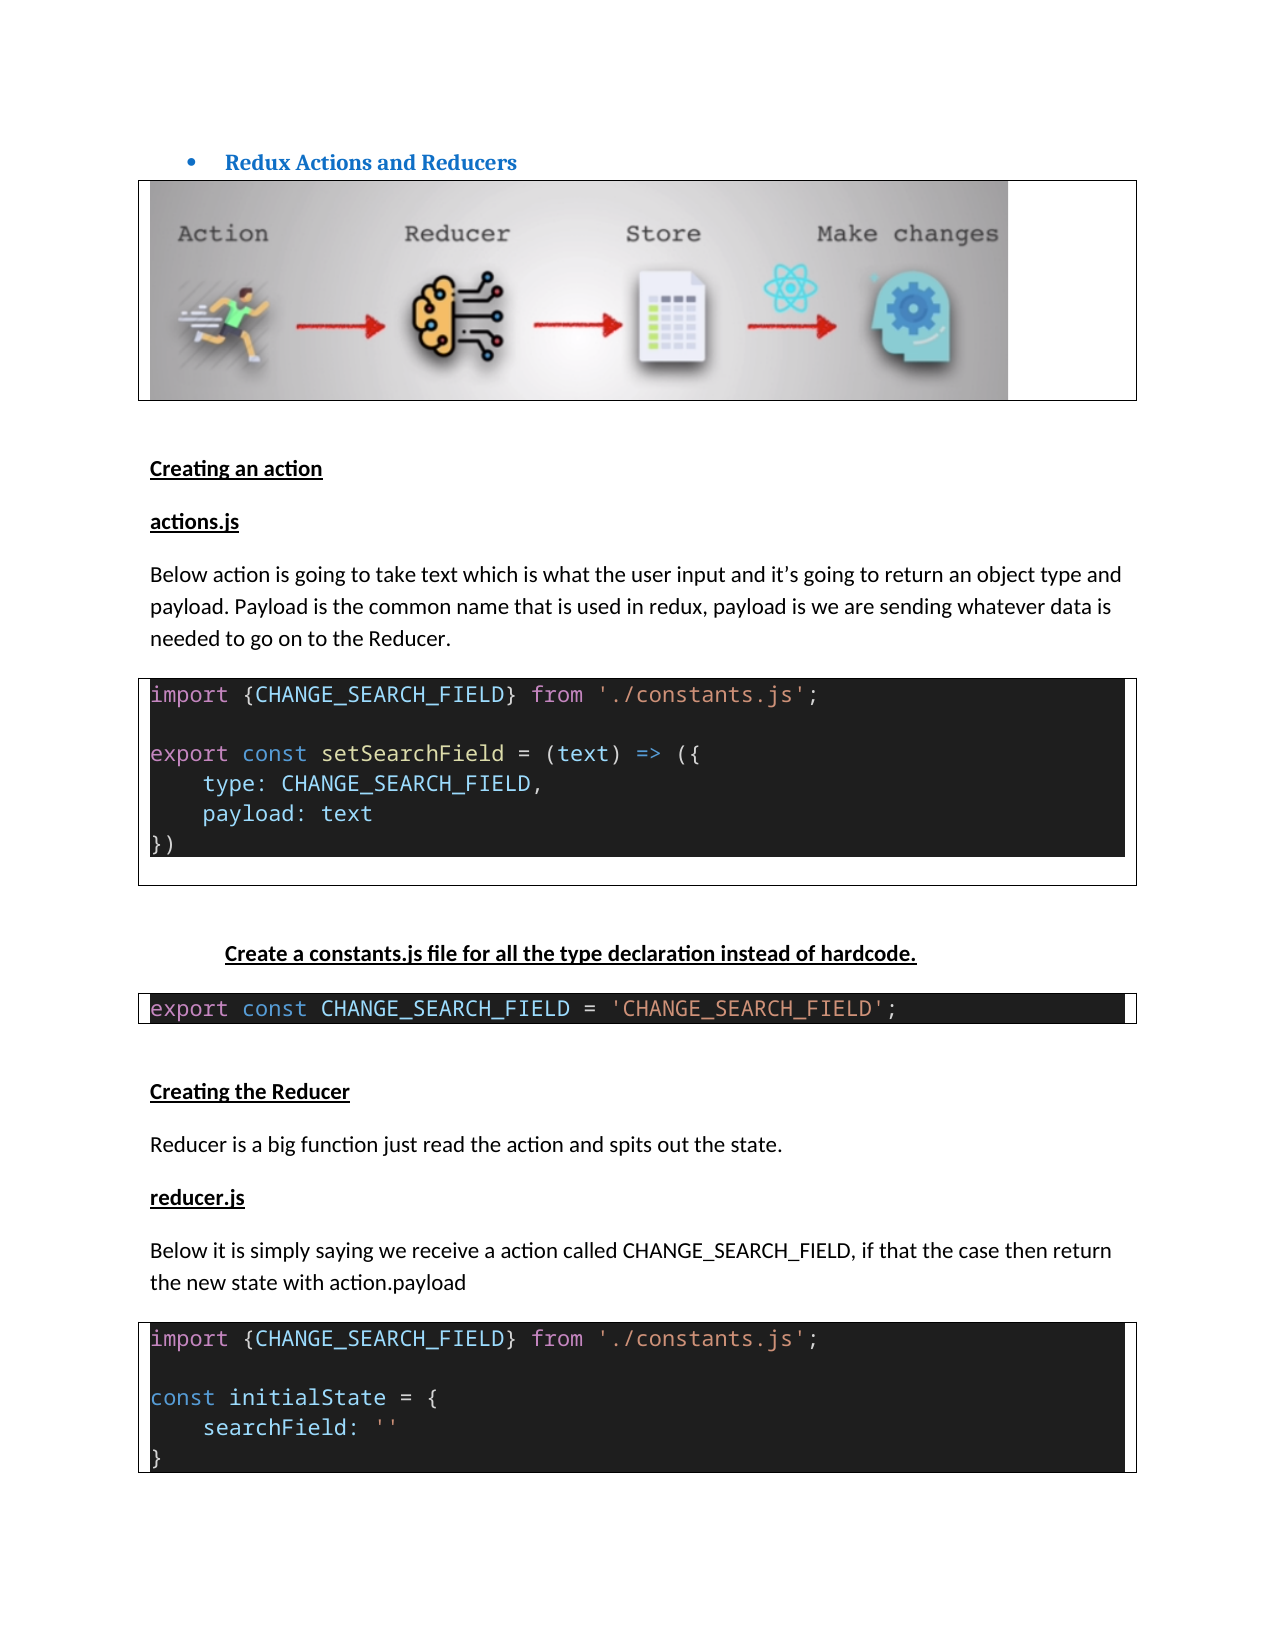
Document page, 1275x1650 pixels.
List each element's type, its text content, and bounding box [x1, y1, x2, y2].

table_header [139, 181, 150, 400]
subtitle Redux Actions and Reducers [187, 150, 1125, 176]
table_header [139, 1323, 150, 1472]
text Creating an action [150, 454, 1125, 482]
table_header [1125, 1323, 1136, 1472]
table_header [1009, 181, 1136, 400]
text reducer.js [150, 1183, 1125, 1211]
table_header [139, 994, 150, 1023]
picture [150, 181, 1009, 400]
table_header import {CHANGE_SEARCH_FIELD} from './constants.js'; export const setSearchField = (text) => ({ type: CHANGE_SEARCH_FIELD, payload: text }) [139, 679, 1136, 885]
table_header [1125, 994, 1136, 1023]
text Below it is simply saying we receive a action called CHANGE_SEARCH_FIELD, if that the case then return the new state with action.payload [150, 1236, 1125, 1297]
text Below action is going to take text which is what the user input and it’s going to return an object type and payload. Payload is the common name that is used in redux, payload is we are sending whatever data is needed to go on to the Reducer. [150, 560, 1125, 652]
text Creating the Reducer [150, 1077, 1125, 1105]
text Create a constants.js file for all the type declaration instead of hardcode. [225, 939, 1125, 967]
text actions.js [150, 507, 1125, 535]
text Reducer is a big function just read the action and spits out the state. [150, 1130, 1125, 1158]
